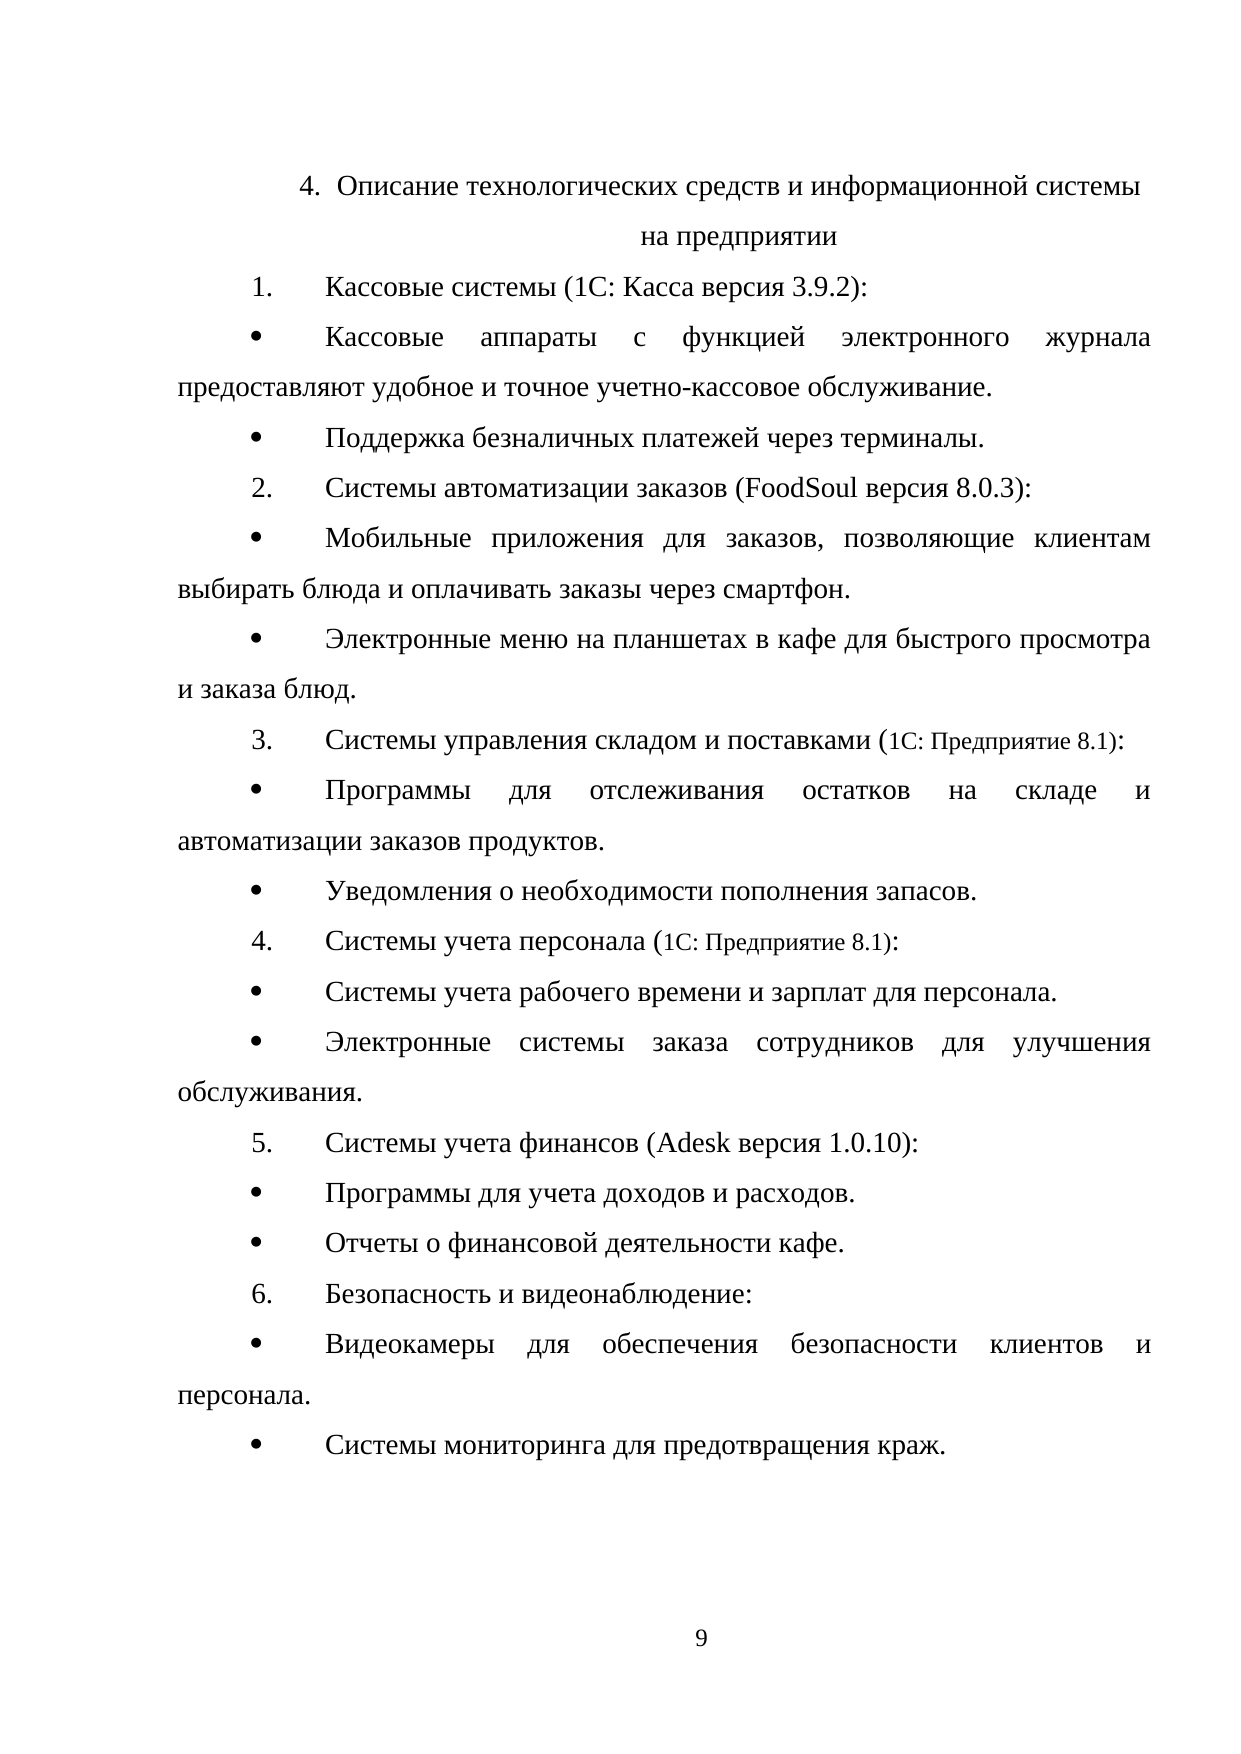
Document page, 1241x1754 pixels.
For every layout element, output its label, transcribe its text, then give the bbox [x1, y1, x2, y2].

list Отчеты о финансовой деятельности кафе. [177, 1226, 1152, 1259]
list Безопасность и видеонаблюдение: [177, 1276, 1152, 1309]
list Электронные меню на планшетах в кафе для быстрого просмотра и заказа блюд. [177, 621, 1152, 705]
list Уведомления о необходимости пополнения запасов. [177, 873, 1152, 907]
list Мобильные приложения для заказов, позволяющие клиентам выбирать блюда и оплачивать заказы через смартфон. [177, 521, 1152, 604]
list Системы учета финансов (Adesk версия 1.0.10): [177, 1125, 1152, 1158]
list Электронные системы заказа сотрудников для улучшения обслуживания. [177, 1024, 1152, 1108]
list Программы для отслеживания остатков на складе и автоматизации заказов продуктов. [177, 772, 1152, 856]
list Кассовые системы (1С: Касса версия 3.9.2): [177, 269, 1152, 302]
list Системы автоматизации заказов (FoodSoul версия 8.0.3): [177, 470, 1152, 504]
list Программы для учета доходов и расходов. [177, 1175, 1152, 1209]
list Системы учета персонала (1С: Предприятие 8.1): [177, 923, 1152, 957]
list Системы учета рабочего времени и зарплат для персонала. [177, 974, 1152, 1007]
list Системы мониторинга для предотвращения краж. [177, 1427, 1152, 1461]
subtitle Описание технологических средств и информационной системы на предприятии [288, 168, 1152, 252]
list Видеокамеры для обеспечения безопасности клиентов и персонала. [177, 1326, 1152, 1410]
list Кассовые аппараты с функцией электронного журнала предоставляют удобное и точное учетно-кассовое обслуживание. [177, 319, 1152, 403]
list Поддержка безналичных платежей через терминалы. [177, 420, 1152, 453]
list Системы управления складом и поставками (1С: Предприятие 8.1): [177, 722, 1152, 756]
